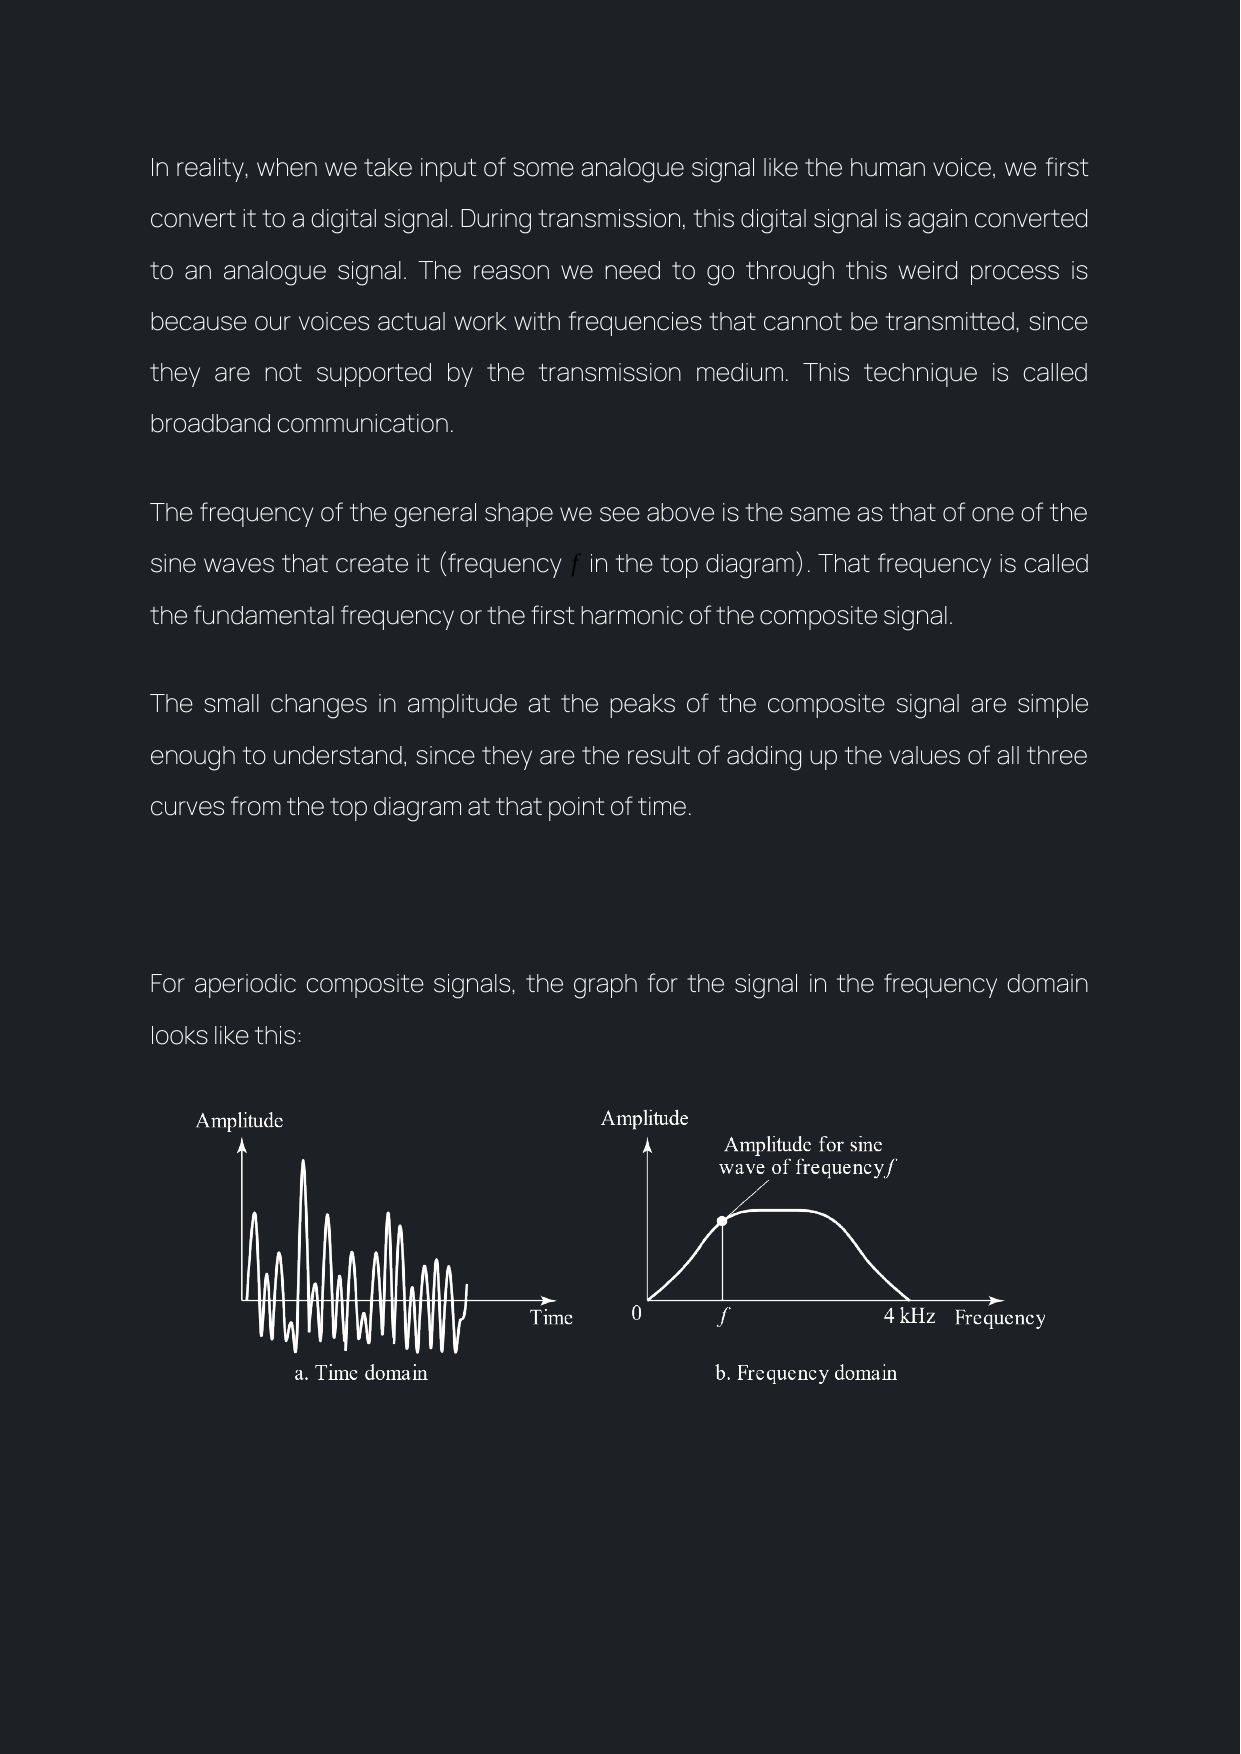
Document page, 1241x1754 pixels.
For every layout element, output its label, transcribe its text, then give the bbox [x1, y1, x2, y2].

text The frequency of the general shape we see above is the same as that of one of the sine waves that create it (frequency in the top diagram). That frequency is called the fundamental frequency or the first harmonic of the composite signal. [150, 495, 1090, 632]
text For aperiodic composite signals, the graph for the signal in the frequency domain looks like this: [150, 966, 1090, 1052]
text The small changes in amplitude at the peaks of the composite signal are simple enough to understand, since they are the result of adding up the values of all three curves from the top diagram at that point of time. [150, 686, 1090, 823]
picture [195, 1106, 1045, 1387]
text In reality, when we take input of some analogue signal like the human voice, we first convert it to a digital signal. During transmission, this digital signal is again converted to an analogue signal. The reason we need to go through this weird process is because our voices actual work with frequencies that cannot be transmitted, since they are not supported by the transmission medium. This technique is called broadband communication. [150, 150, 1090, 440]
